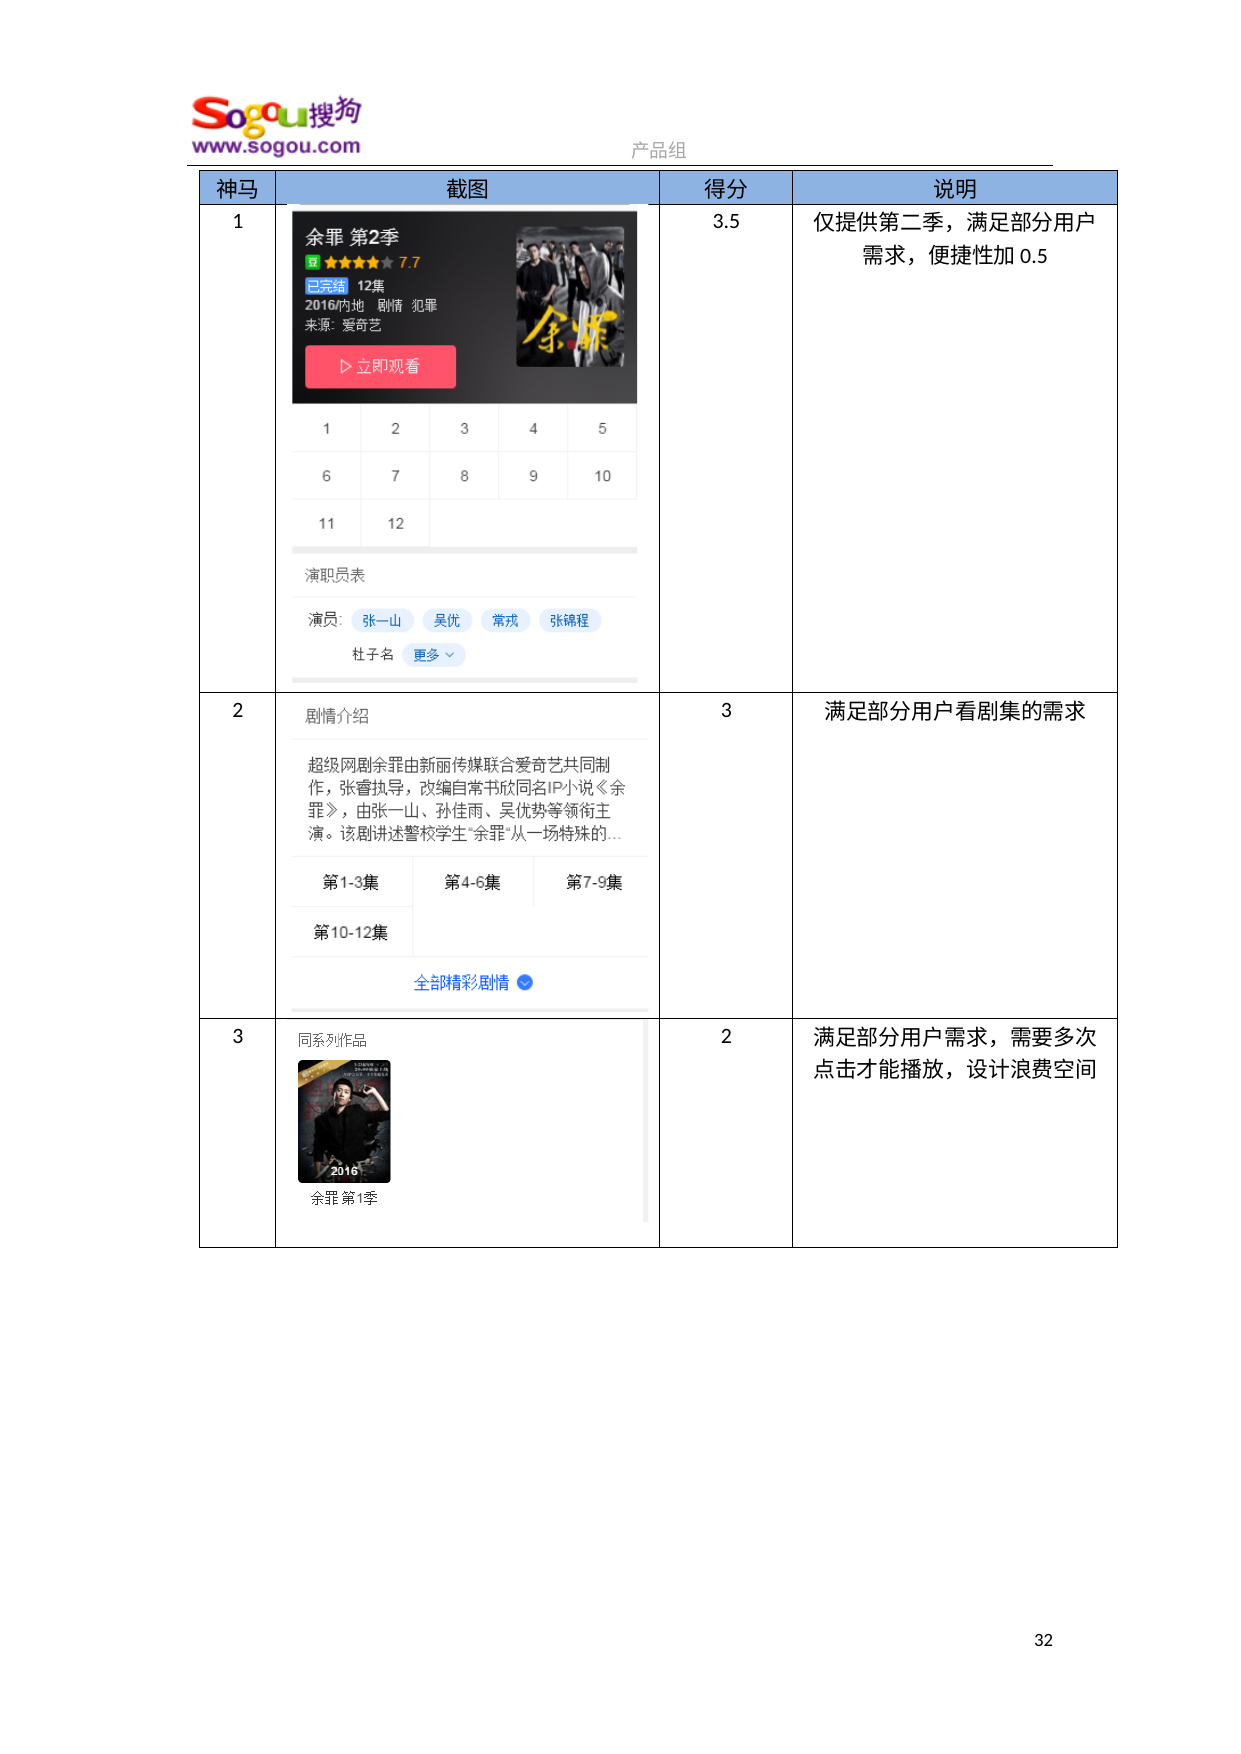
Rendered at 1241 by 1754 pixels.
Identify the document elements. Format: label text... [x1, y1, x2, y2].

table_cell 2 [200, 693, 275, 1018]
table_cell 2 [660, 1019, 792, 1247]
table_header 神马 [200, 171, 275, 204]
table_cell 仅提供第二季，满足部分用户需求，便捷性加0.5 [793, 205, 1117, 692]
table_cell 1 [200, 205, 275, 692]
table_cell 满足部分用户需求，需要多次点击才能播放，设计浪费空间 [793, 1019, 1117, 1247]
table_cell 满足部分用户看剧集的需求 [793, 693, 1117, 1018]
picture [287, 1019, 649, 1222]
picture [287, 693, 649, 1012]
picture [287, 204, 649, 683]
table_cell [276, 1019, 659, 1247]
table_cell 3 [200, 1019, 275, 1247]
table_cell 3 [660, 693, 792, 1018]
table_header 截图 [276, 171, 659, 204]
table_cell [276, 693, 659, 1018]
table_cell 3.5 [660, 205, 792, 692]
table_header 得分 [660, 171, 792, 204]
table_cell [276, 205, 659, 692]
table_header 说明 [793, 171, 1117, 204]
picture [187, 88, 367, 158]
